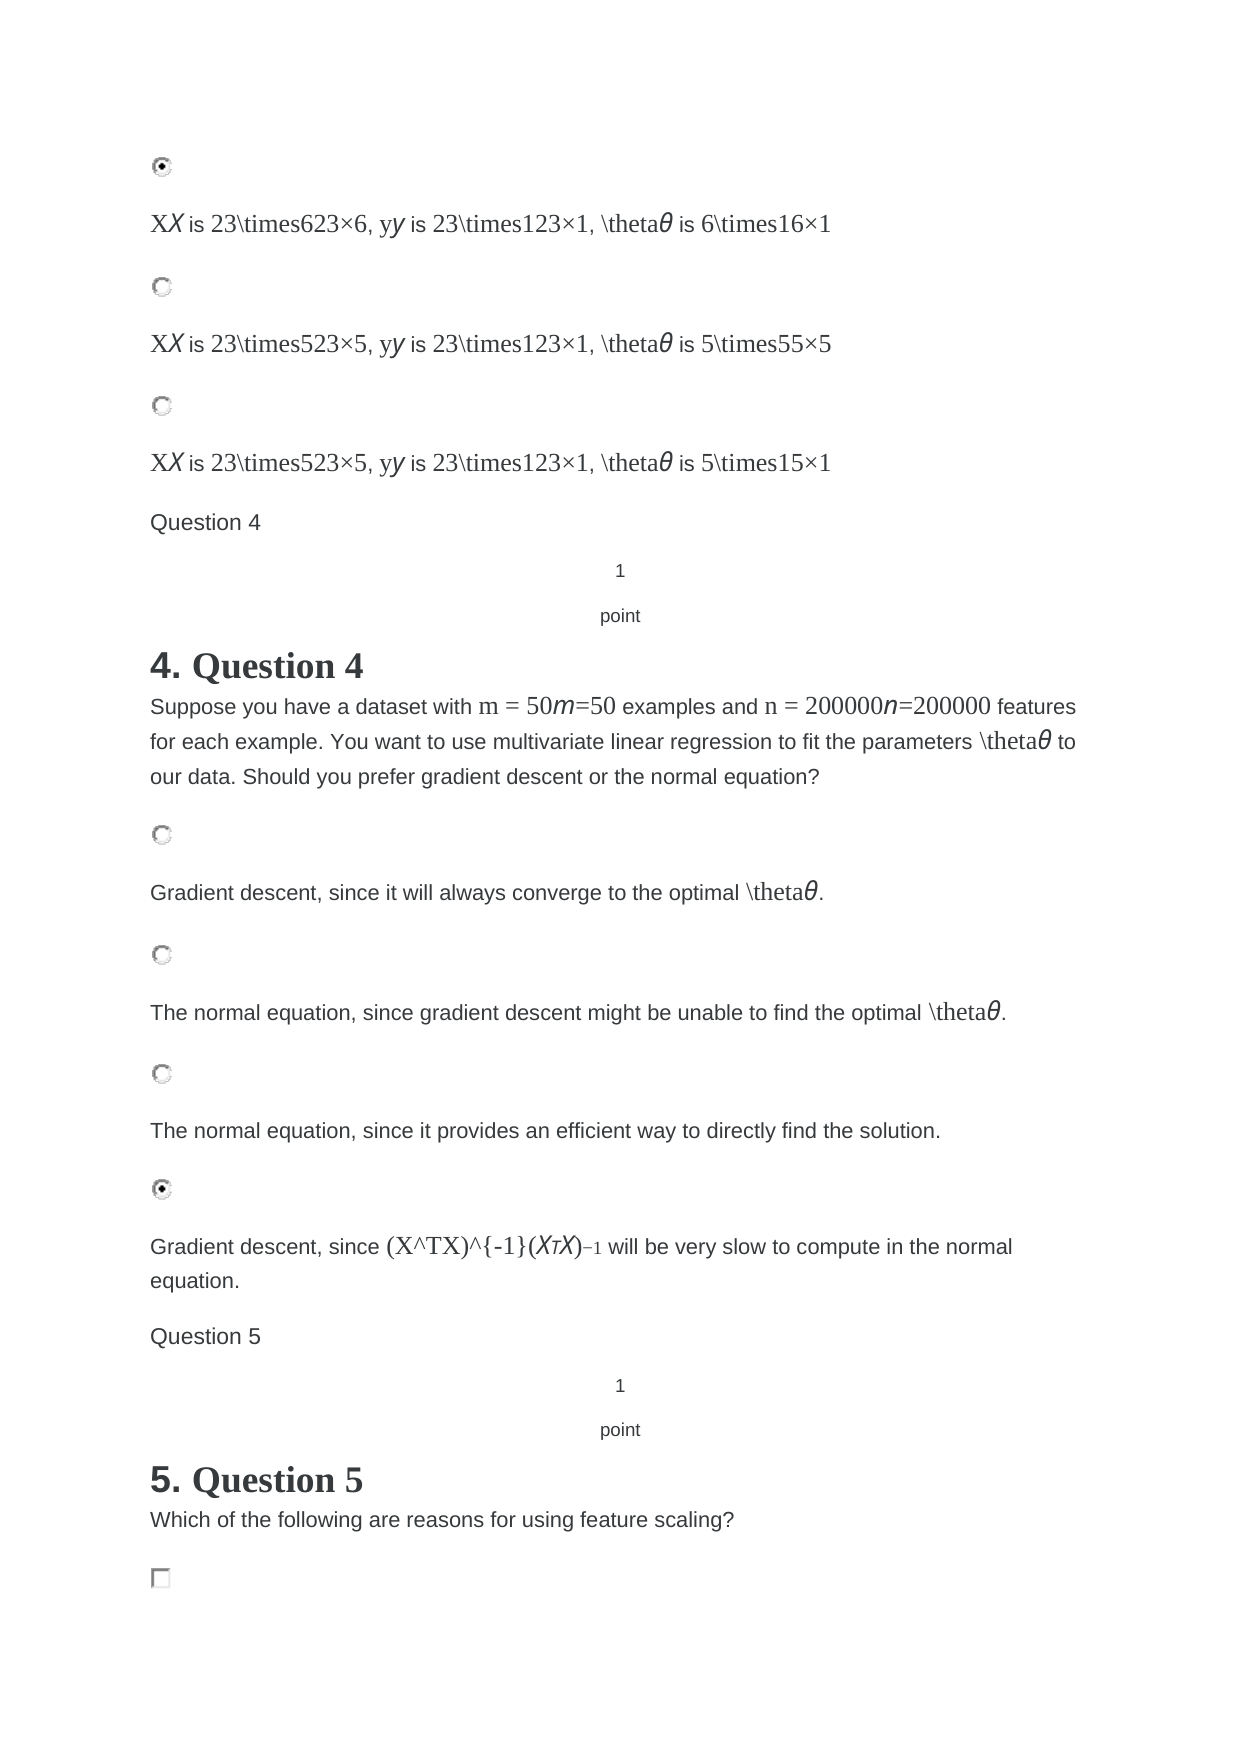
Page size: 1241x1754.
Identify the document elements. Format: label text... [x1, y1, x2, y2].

text XX is 23\times623×6, yy is 23\times123×1, \thetaθ is 6\times16×1 [150, 205, 1090, 240]
subtitle 4. Question 4 [150, 643, 1090, 686]
text The normal equation, since it provides an efficient way to directly find the solution. [150, 1112, 1090, 1143]
text Question 5 [150, 1323, 1090, 1349]
text point [150, 1413, 1090, 1441]
text 1 [150, 553, 1090, 582]
text Gradient descent, since it will always converge to the optimal \thetaθ. [150, 873, 1090, 908]
text Question 4 [150, 508, 1090, 535]
text point [150, 598, 1090, 626]
text Gradient descent, since (X^TX)^{-1}(XTX)−1 will be very slow to compute in the normal equation. [150, 1227, 1090, 1294]
subtitle 5. Question 5 [150, 1457, 1090, 1501]
text XX is 23\times523×5, yy is 23\times123×1, \thetaθ is 5\times15×1 [150, 444, 1090, 479]
text The normal equation, since gradient descent might be unable to find the optimal \thetaθ. [150, 992, 1090, 1028]
text 1 [150, 1368, 1090, 1396]
text Suppose you have a dataset with m = 50m=50 examples and n = 200000n=200000 features for each example. You want to use multivariate linear regression to fit the parameters \thetaθ to our data. Should you prefer gradient descent or the normal equation? [150, 686, 1090, 789]
text XX is 23\times523×5, yy is 23\times123×1, \thetaθ is 5\times55×5 [150, 324, 1090, 360]
text Which of the following are reasons for using feature scaling? [150, 1501, 1090, 1532]
